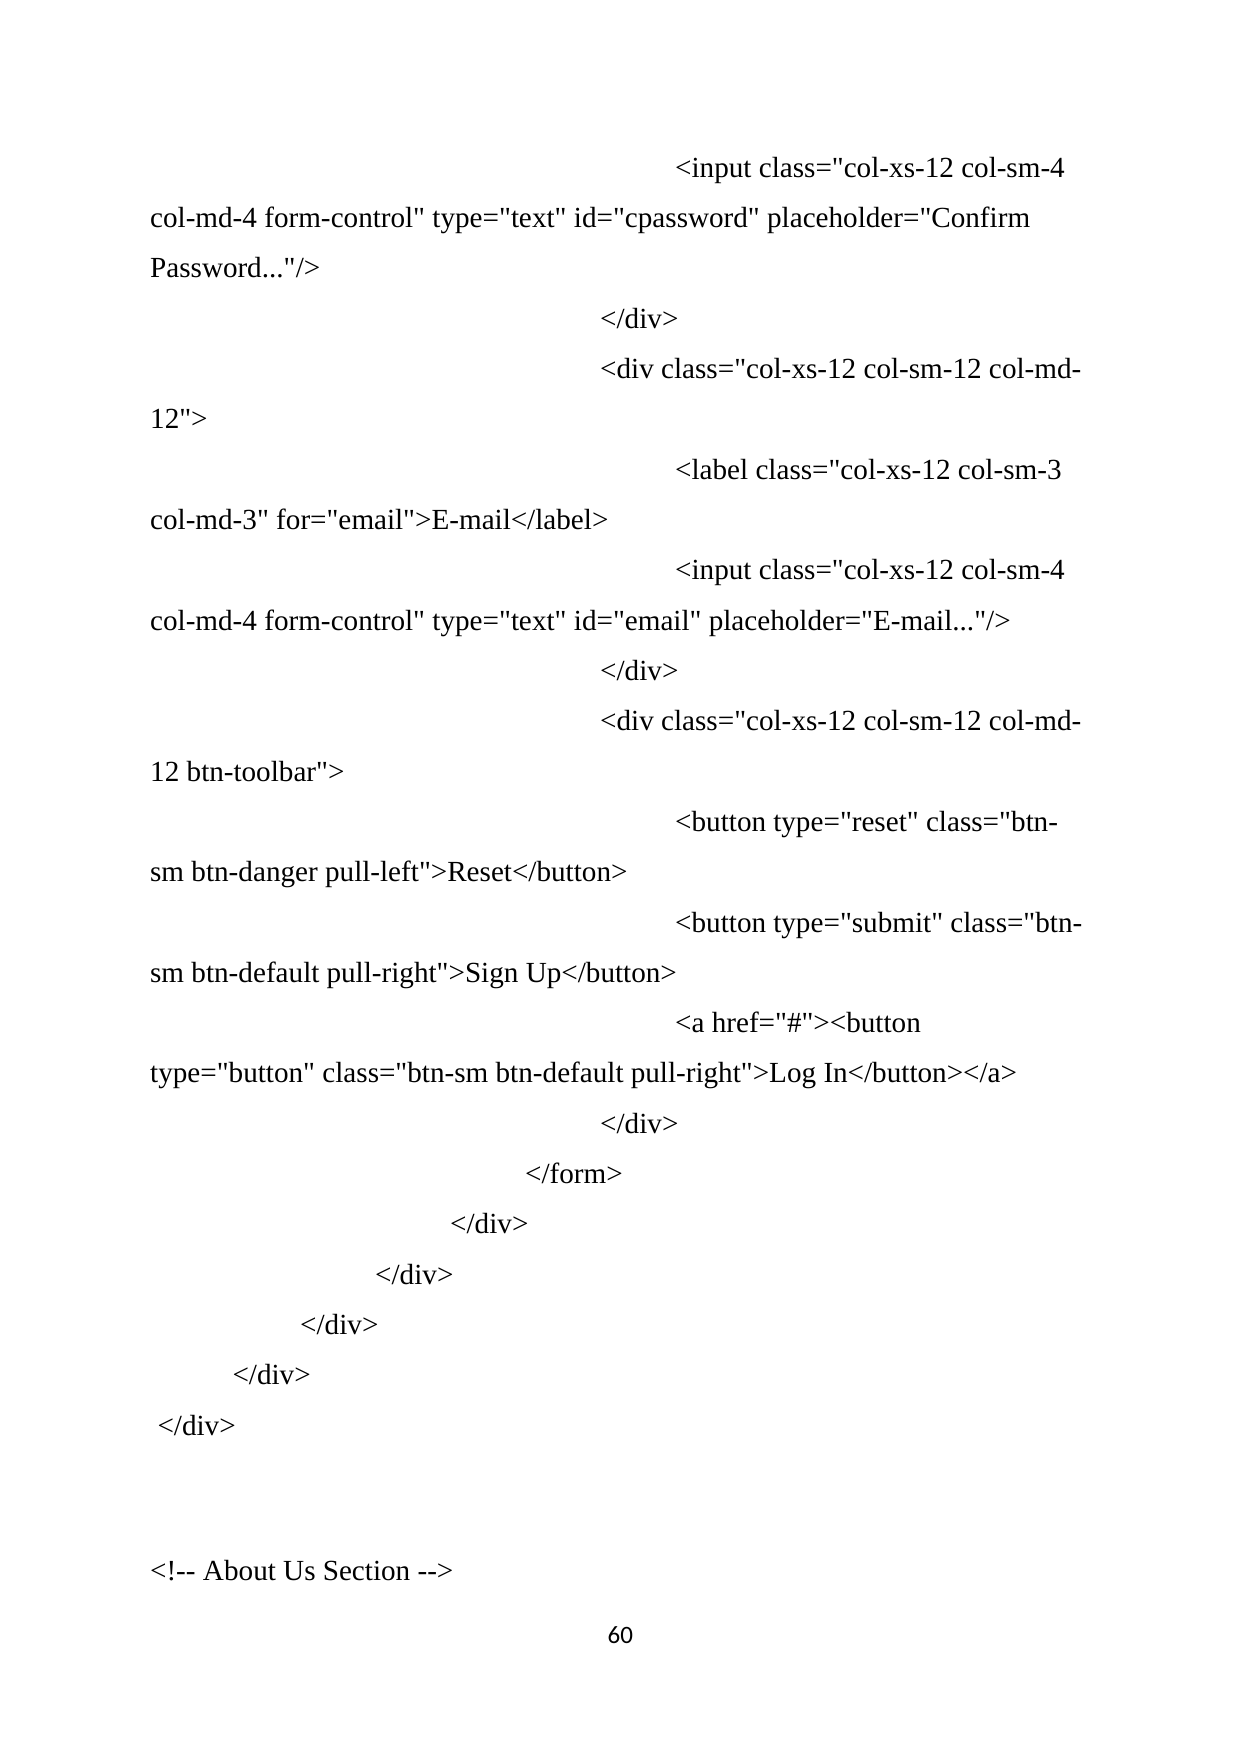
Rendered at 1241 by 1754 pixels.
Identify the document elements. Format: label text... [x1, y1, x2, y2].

text <input class="col-xs-12 col-sm-4 col-md-4 form-control" type="text" id="email" placeholder="E-mail..."/> [150, 552, 1090, 636]
text </div> [150, 1357, 1090, 1391]
text </form> [150, 1156, 1090, 1190]
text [150, 351, 1090, 435]
text <button type="reset" class="btn-sm btn-danger pull-left">Reset</button> [150, 804, 1090, 888]
text </div> [150, 653, 1090, 687]
text </div> [150, 1257, 1090, 1290]
text <label class="col-xs-12 col-sm-3 col-md-3" for="email">E-mail</label> [150, 452, 1090, 536]
text <div class="col-xs-12 col-sm-12 col-md-12 btn-toolbar"> [150, 703, 1090, 787]
text </div> [150, 1408, 1090, 1441]
text <a href="#"><button type="button" class="btn-sm btn-default pull-right">Log In</button></a> [150, 1005, 1090, 1089]
text </div> [150, 1307, 1090, 1341]
text <input class="col-xs-12 col-sm-4 col-md-4 form-control" type="text" id="cpassword" placeholder="Confirm Password..."/> [150, 150, 1090, 284]
text </div> [150, 1106, 1090, 1139]
text <!-- About Us Section --> [150, 1553, 1090, 1586]
text </div> [150, 301, 1090, 334]
text </div> [150, 1207, 1090, 1240]
text <button type="submit" class="btn-sm btn-default pull-right">Sign Up</button> [150, 905, 1090, 988]
